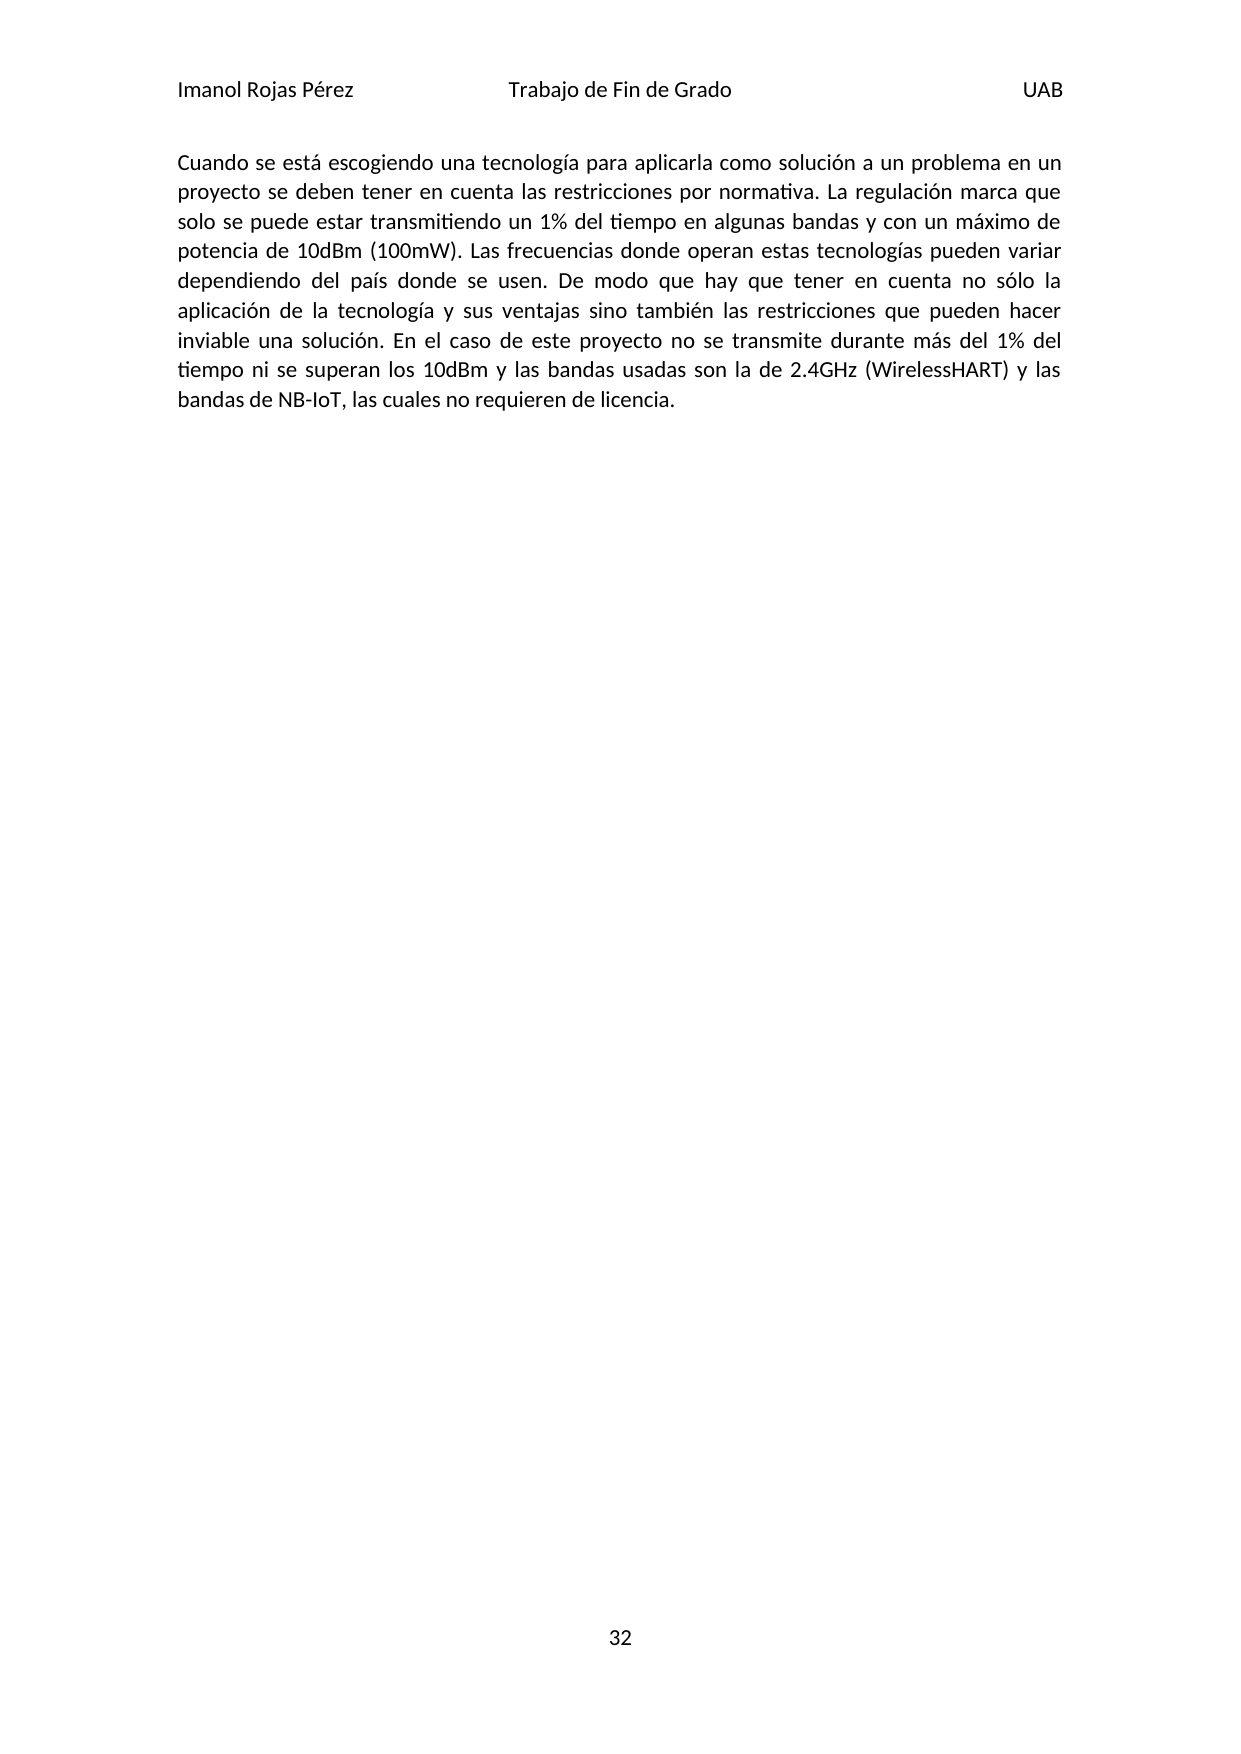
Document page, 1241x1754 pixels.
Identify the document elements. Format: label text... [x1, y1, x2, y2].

text Cuando se está escogiendo una tecnología para aplicarla como solución a un problema en un proyecto se deben tener en cuenta las restricciones por normativa. La regulación marca que solo se puede estar transmitiendo un 1% del tiempo en algunas bandas y con un máximo de potencia de 10dBm (100mW). Las frecuencias donde operan estas tecnologías pueden variar dependiendo del país donde se usen. De modo que hay que tener en cuenta no sólo la aplicación de la tecnología y sus ventajas sino también las restricciones que pueden hacer inviable una solución. En el caso de este proyecto no se transmite durante más del 1% del tiempo ni se superan los 10dBm y las bandas usadas son la de 2.4GHz (WirelessHART) y las bandas de NB-IoT, las cuales no requieren de licencia. [177, 148, 1063, 413]
